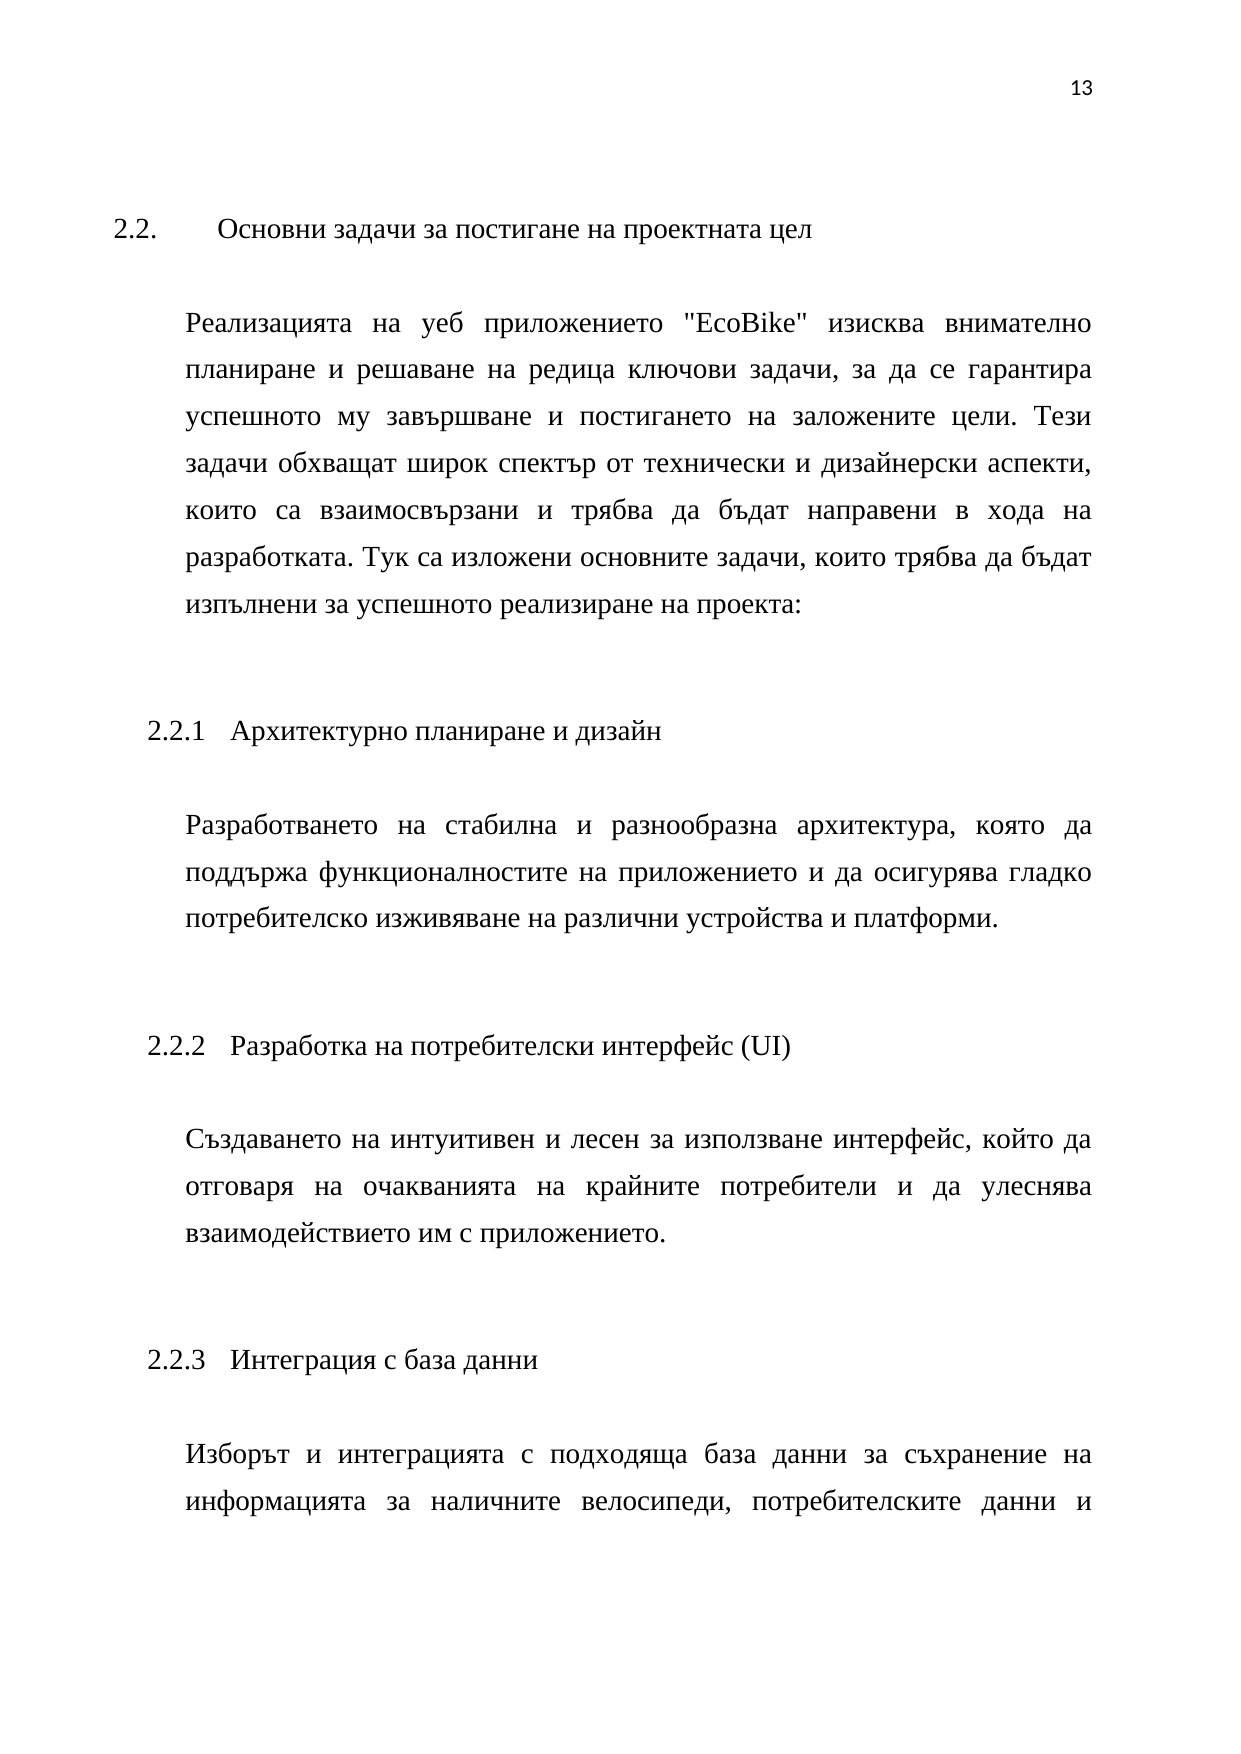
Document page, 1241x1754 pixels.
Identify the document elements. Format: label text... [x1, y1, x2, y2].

subtitle Основни задачи за постигане на проектната цел [157, 211, 1093, 244]
subtitle 2.2.1 Архитектурно планиране и дизайн [147, 713, 1093, 747]
text Създаването на интуитивен и лесен за използване интерфейс, който да отговаря на очакванията на крайните потребители и да улеснява взаимодействието им с приложението. [185, 1121, 1093, 1249]
subtitle 2.2.2 Разработка на потребителски интерфейс (UI) [147, 1028, 1093, 1061]
text Реализацията на уеб приложението "EcoBike" изисква внимателно планиране и решаване на редица ключови задачи, за да се гарантира успешното му завършване и постигането на заложените цели. Тези задачи обхващат широк спектър от технически и дизайнерски аспекти, които са взаимосвързани и трябва да бъдат направени в хода на разработката. Тук са изложени основните задачи, които трябва да бъдат изпълнени за успешното реализиране на проекта: [185, 305, 1093, 619]
subtitle 2.2.3 Интеграция с база данни [147, 1342, 1093, 1376]
text Разработването на стабилна и разнообразна архитектура, която да поддържа функционалностите на приложението и да осигурява гладко потребителско изживяване на различни устройства и платформи. [185, 807, 1093, 934]
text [185, 1436, 1093, 1516]
